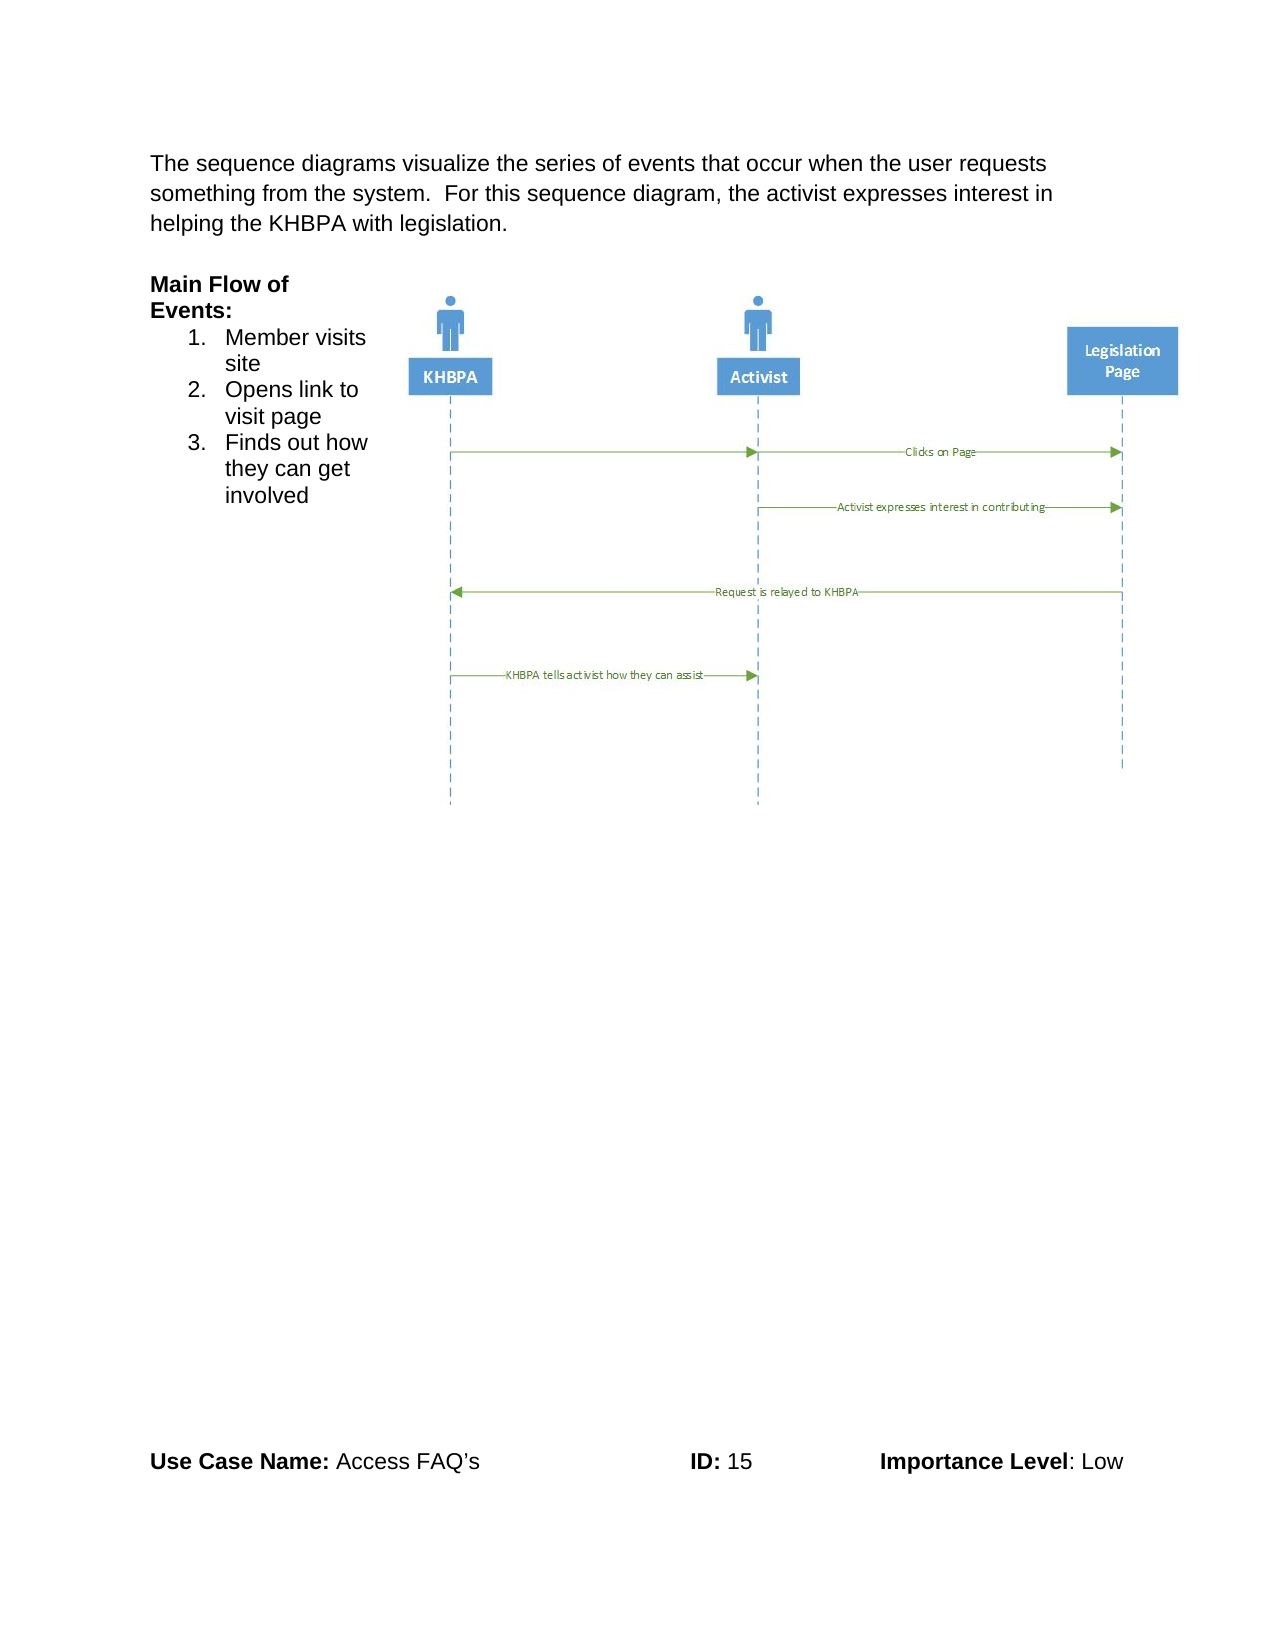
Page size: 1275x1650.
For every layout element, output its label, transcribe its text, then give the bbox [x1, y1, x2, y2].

picture [390, 281, 1204, 818]
list Member visits site [187, 323, 390, 376]
text Use Case Name: Access FAQ’s ID: 15 Importance Level: Low [150, 1448, 1125, 1474]
list Opens link to visit page [187, 376, 390, 429]
list Finds out how they can get involved [187, 429, 390, 508]
text The sequence diagrams visualize the series of events that occur when the user requests something from the system. For this sequence diagram, the activist expresses interest in helping the KHBPA with legislation. [150, 150, 1125, 237]
text Main Flow of Events: [150, 271, 1125, 323]
